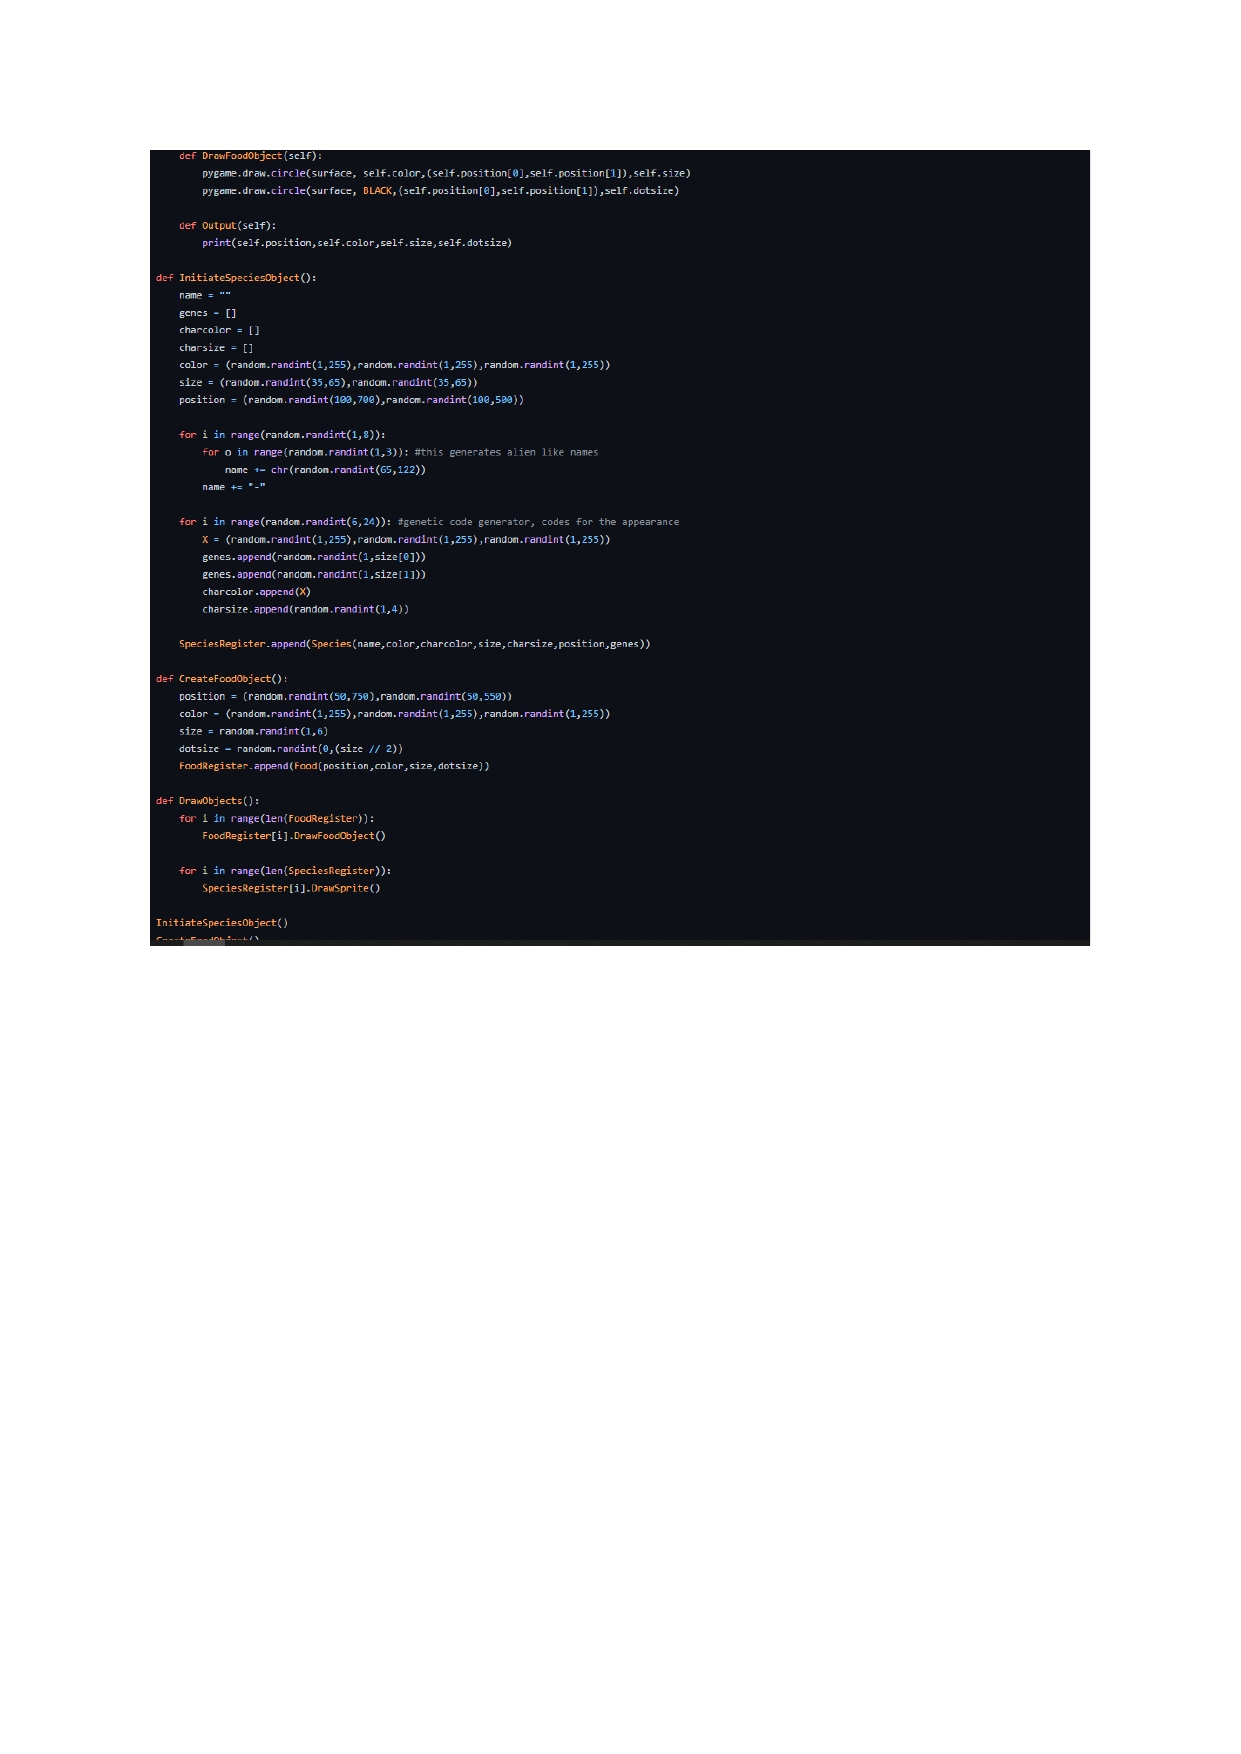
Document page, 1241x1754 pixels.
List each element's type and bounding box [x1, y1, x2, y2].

picture [150, 150, 1091, 946]
